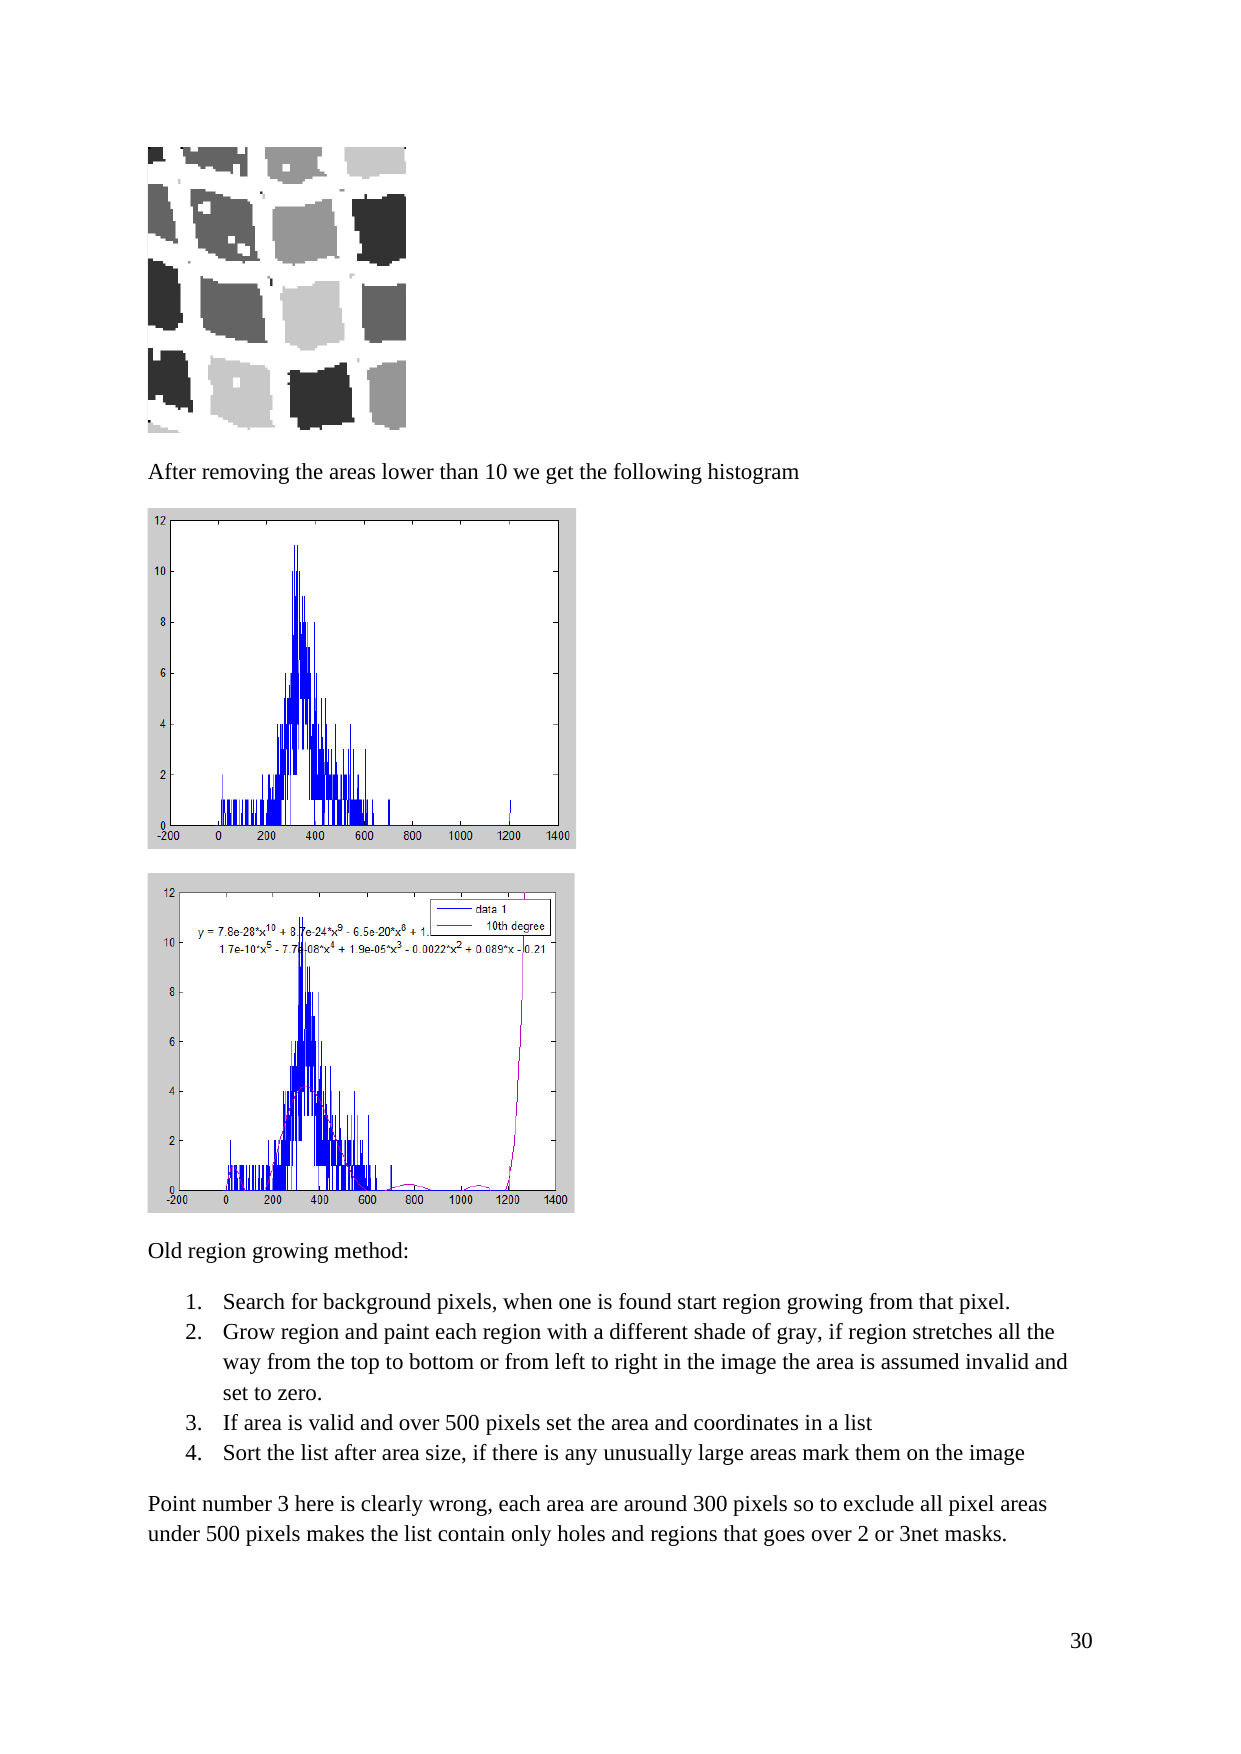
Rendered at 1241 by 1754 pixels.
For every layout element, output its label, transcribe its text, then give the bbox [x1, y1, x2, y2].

list If area is valid and over 500 pixels set the area and coordinates in a list [185, 1409, 1093, 1435]
picture [147, 873, 575, 1213]
text Old region growing method: [148, 1237, 1093, 1263]
picture [147, 147, 406, 433]
list Search for background pixels, when one is found start region growing from that pixel. [185, 1288, 1093, 1314]
list Grow region and paint each region with a different shade of gray, if region stretches all the way from the top to bottom or from left to right in the image the area is assumed invalid and set to zero. [185, 1318, 1093, 1405]
text After removing the areas lower than 10 we get the following histogram [148, 458, 1093, 484]
text Point number 3 here is clearly wrong, each area are around 300 pixels so to exclude all pixel areas under 500 pixels makes the list contain only holes and regions that goes over 2 or 3net masks. [148, 1490, 1093, 1547]
list Sort the list after area size, if there is any unusually large areas mark them on the image [185, 1439, 1093, 1465]
picture [147, 508, 577, 849]
